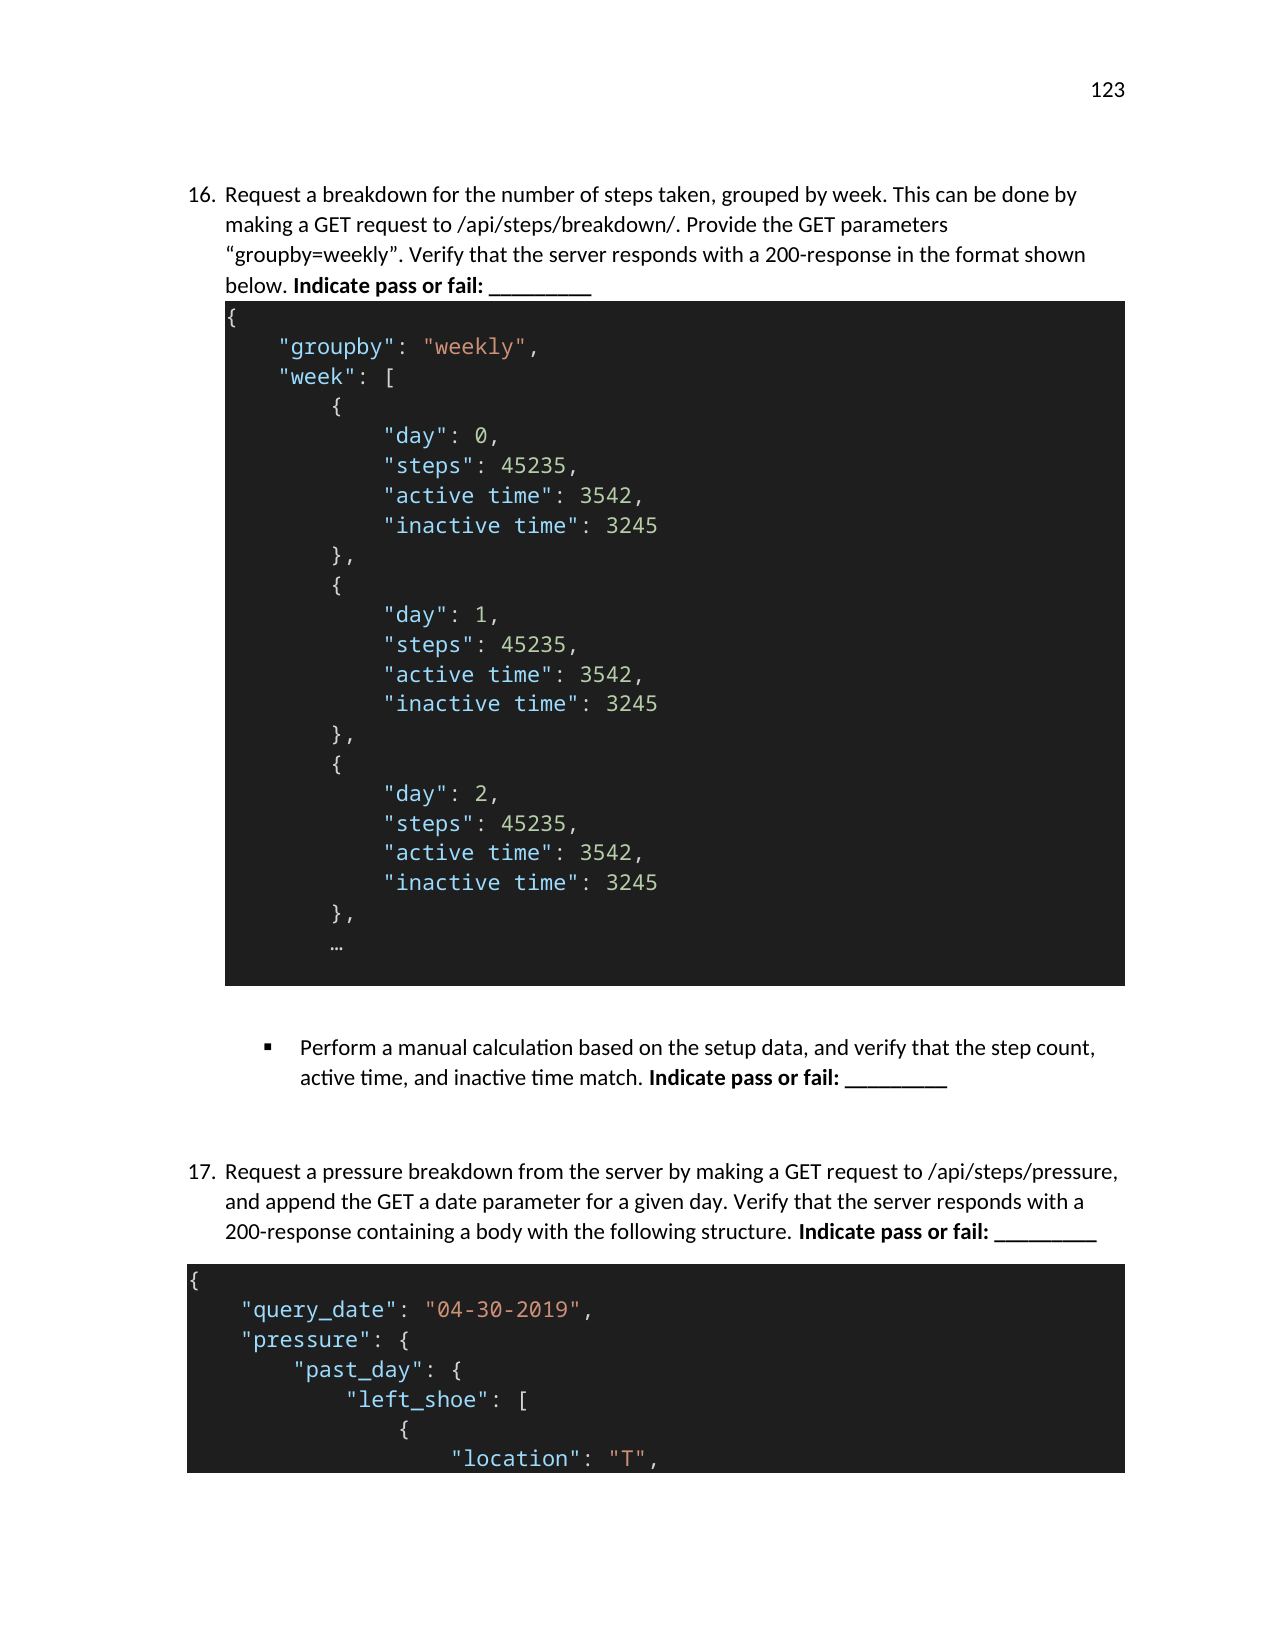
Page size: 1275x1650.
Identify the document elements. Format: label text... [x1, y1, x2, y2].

list Perform a manual calculation based on the setup data, and verify that the step count, active time, and inactive time match. Indicate pass or fail: _________ [262, 1033, 1125, 1091]
list "steps": 45235, [225, 450, 1125, 480]
list "day": 0, [225, 420, 1125, 450]
list Request a breakdown for the number of steps taken, grouped by week. This can be done by making a GET request to /api/steps/breakdown/. Provide the GET parameters “groupby=weekly”. Verify that the server responds with a 200-response in the format shown below. Indicate pass or fail: _________ [187, 180, 1125, 299]
list }, [225, 539, 1125, 569]
list { [225, 390, 1125, 420]
list { [225, 748, 1125, 778]
list "day": 2, [225, 778, 1125, 807]
text { [187, 1413, 1125, 1443]
text "past_day": { [187, 1354, 1125, 1383]
list "groupby": "weekly", [225, 331, 1125, 361]
list … [225, 927, 1125, 956]
list "inactive time": 3245 [225, 867, 1125, 897]
text "pressure": { [187, 1324, 1125, 1354]
list "inactive time": 3245 [225, 509, 1125, 539]
list { [225, 301, 1125, 331]
text { [187, 1264, 1125, 1294]
list "inactive time": 3245 [225, 688, 1125, 718]
list "steps": 45235, [225, 629, 1125, 658]
list "day": 1, [225, 599, 1125, 629]
list "steps": 45235, [225, 807, 1125, 837]
list "week": [ [225, 361, 1125, 390]
text "query_date": "04-30-2019", [187, 1294, 1125, 1324]
text "location": "T", [187, 1443, 1125, 1473]
list Request a pressure breakdown from the server by making a GET request to /api/steps/pressure, and append the GET a date parameter for a given day. Verify that the server responds with a 200-response containing a body with the following structure. Indicate pass or fail: _________ [187, 1157, 1125, 1246]
list "active time": 3542, [225, 658, 1125, 688]
list }, [225, 718, 1125, 748]
text "left_shoe": [ [187, 1383, 1125, 1413]
list }, [225, 897, 1125, 927]
list { [225, 569, 1125, 599]
list "active time": 3542, [225, 837, 1125, 867]
list "active time": 3542, [225, 480, 1125, 509]
